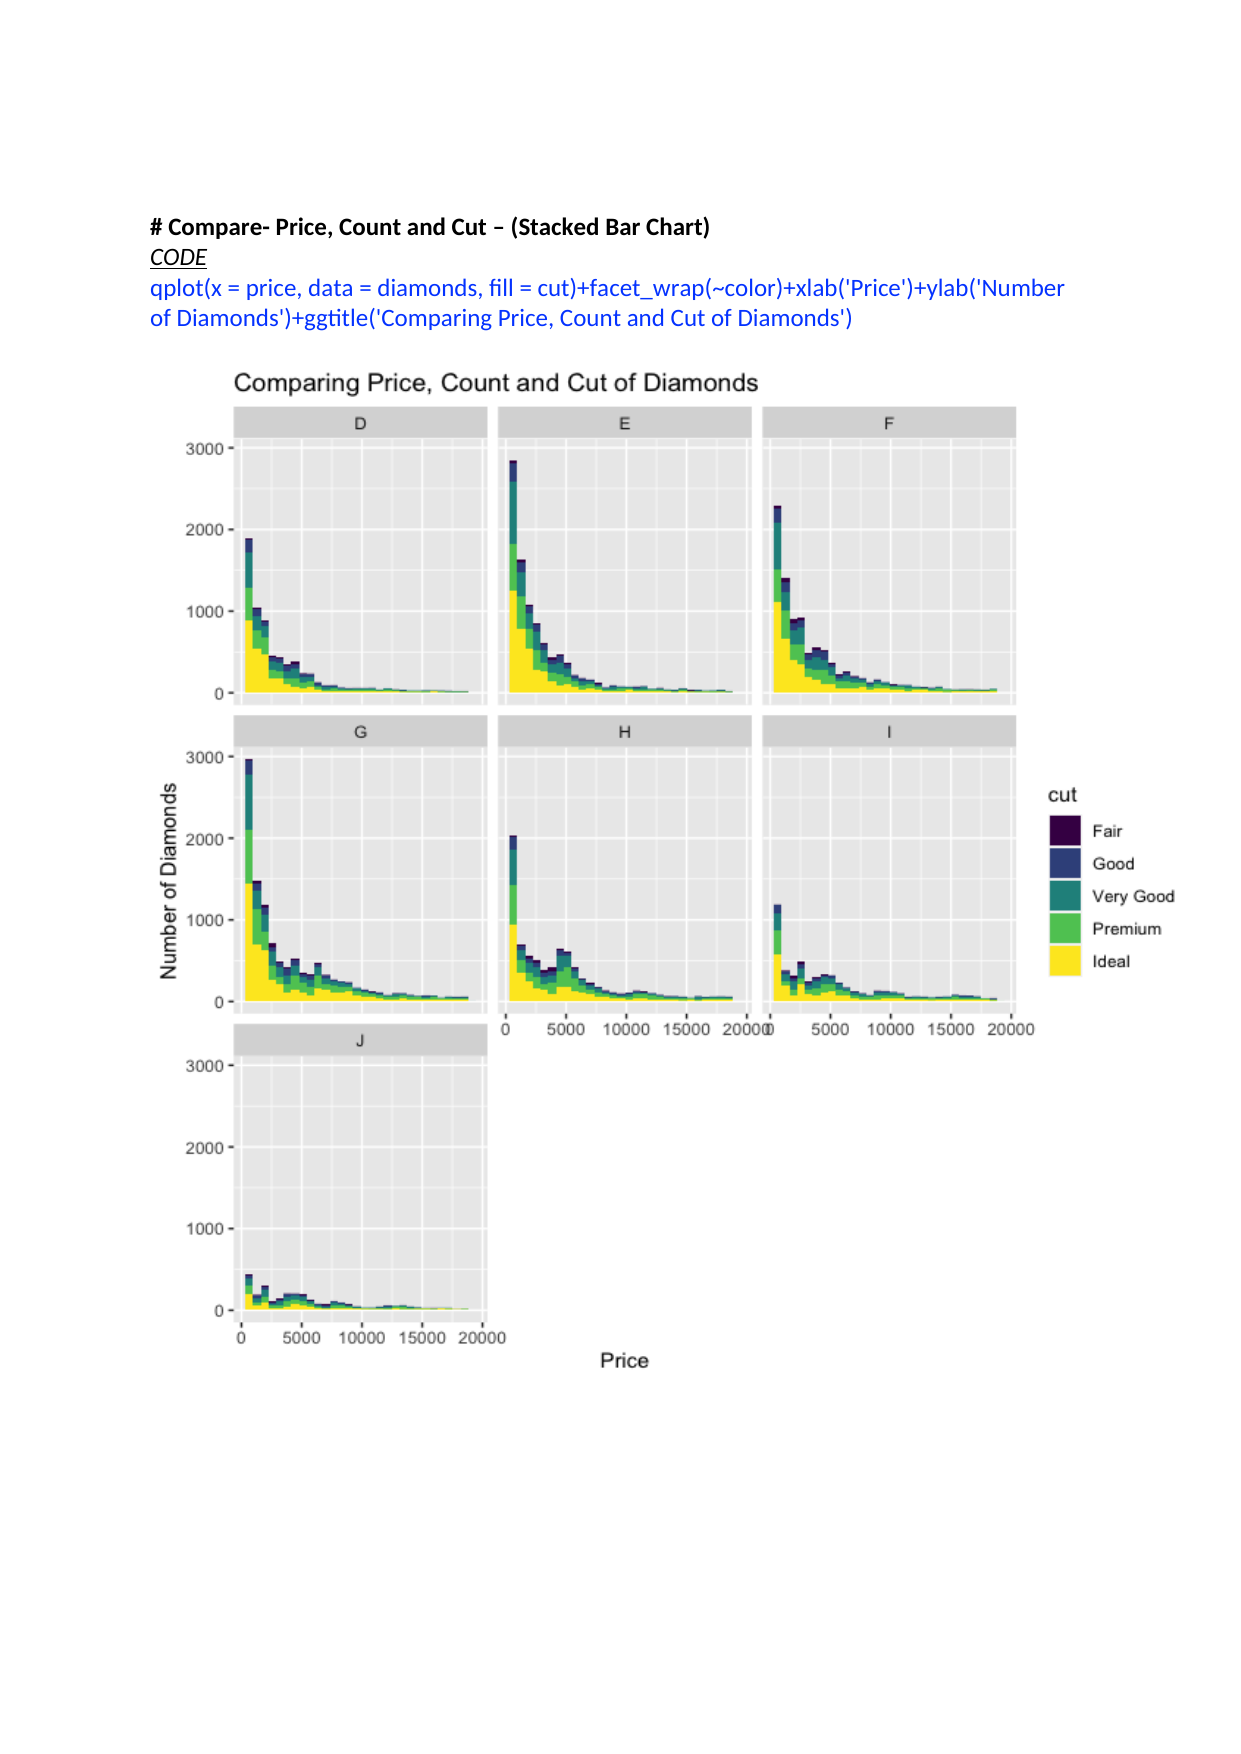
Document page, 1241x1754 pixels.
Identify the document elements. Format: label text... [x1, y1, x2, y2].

text # Compare- Price, Count and Cut – (Stacked Bar Chart) [150, 211, 1090, 242]
text CODE [150, 242, 1090, 272]
picture [150, 363, 1197, 1382]
text qplot(x = price, data = diamonds, fill = cut)+facet_wrap(~color)+xlab('Price')+ylab('Number of Diamonds')+ggtitle('Comparing Price, Count and Cut of Diamonds') [150, 272, 1090, 333]
